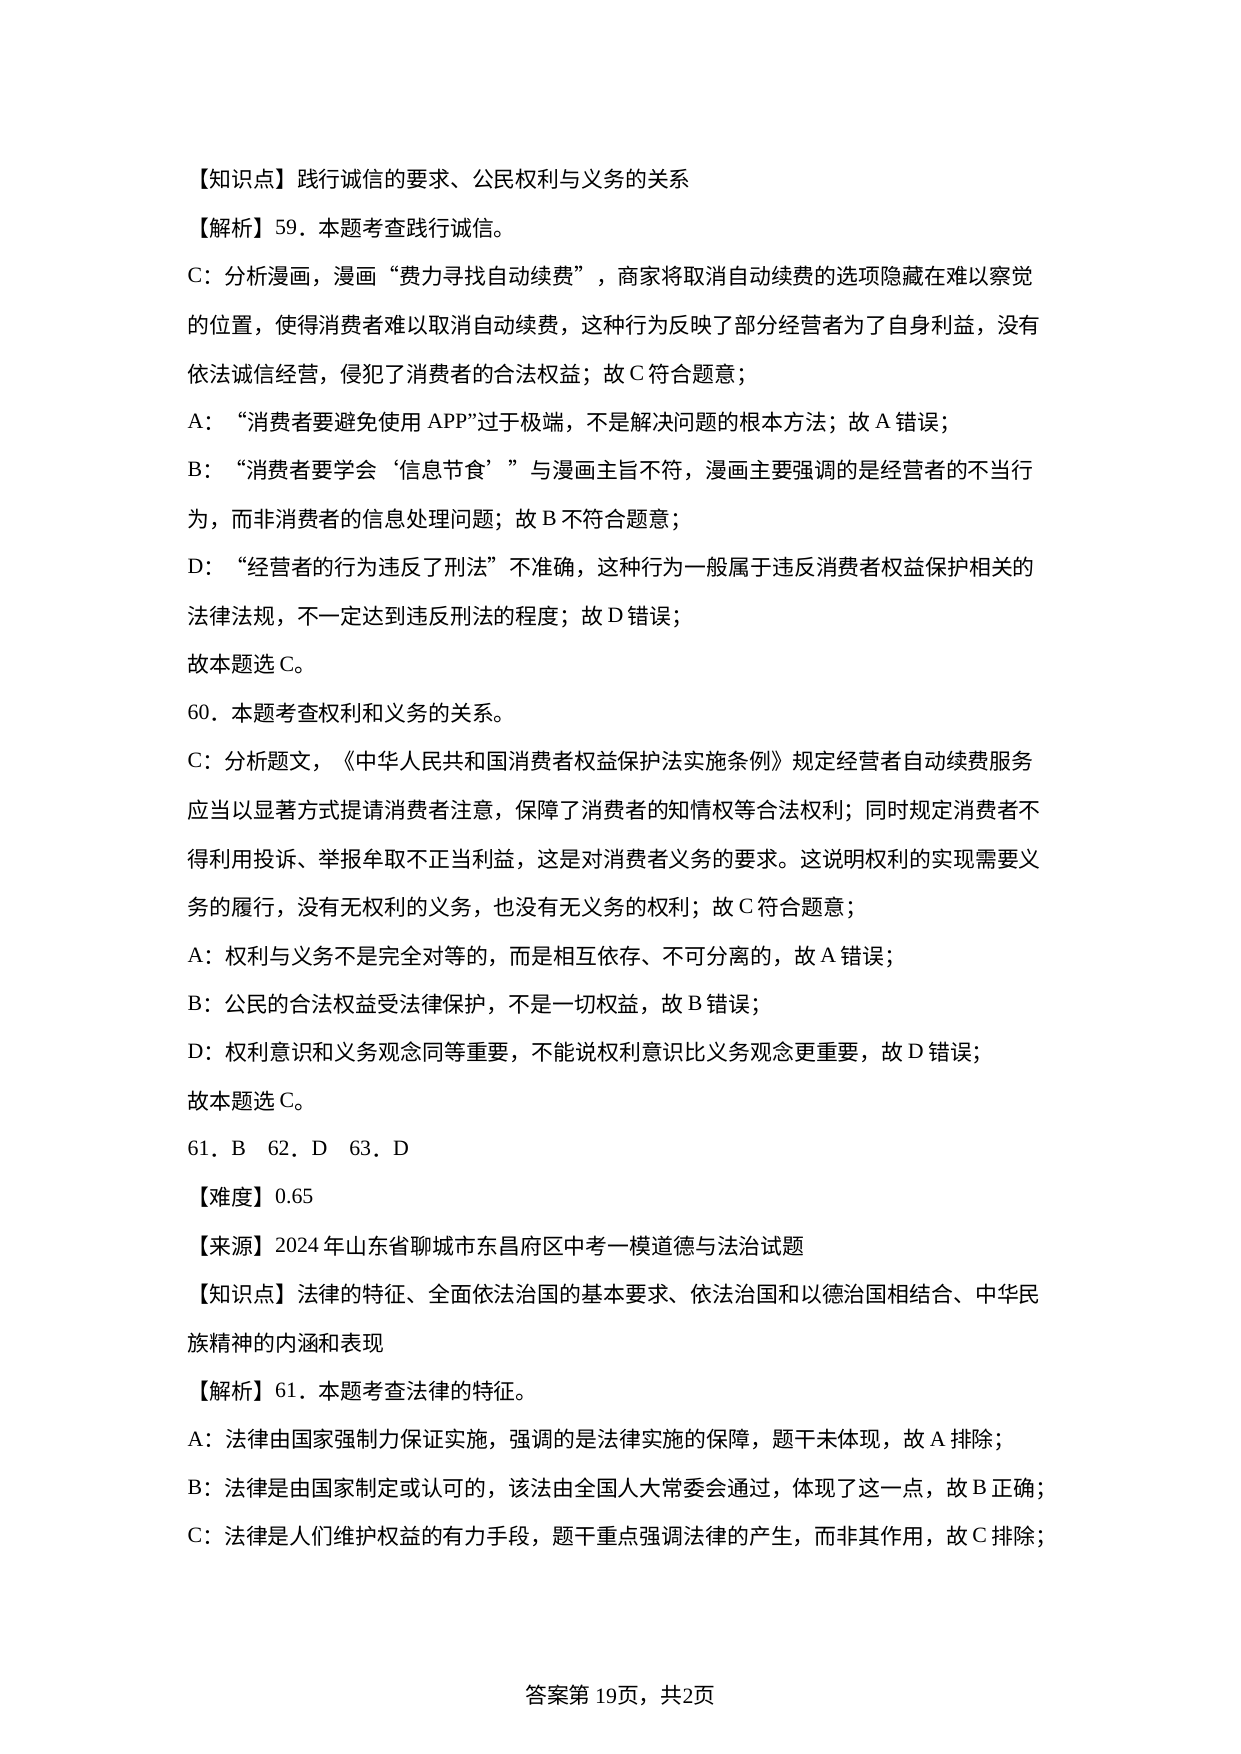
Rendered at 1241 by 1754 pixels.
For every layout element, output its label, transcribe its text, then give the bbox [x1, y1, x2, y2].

text A：权利与义务不是完全对等的，而是相互依存、不可分离的，故A错误； [187, 938, 1053, 971]
text B：“消费者要学会‘信息节食’”与漫画主旨不符，漫画主要强调的是经营者的不当行为，而非消费者的信息处理问题；故B不符合题意； [187, 453, 1053, 534]
text A：法律由国家强制力保证实施，强调的是法律实施的保障，题干未体现，故A排除； [187, 1422, 1053, 1454]
text 故本题选C。 [187, 1083, 1053, 1116]
text 60．本题考查权利和义务的关系。 [187, 695, 1053, 728]
text 【知识点】法律的特征、全面依法治国的基本要求、依法治国和以德治国相结合、中华民族精神的内涵和表现 [187, 1277, 1053, 1358]
text C：分析题文，《中华人民共和国消费者权益保护法实施条例》规定经营者自动续费服务应当以显著方式提请消费者注意，保障了消费者的知情权等合法权利；同时规定消费者不得利用投诉、举报牟取不正当利益，这是对消费者义务的要求。这说明权利的实现需要义务的履行，没有无权利的义务，也没有无义务的权利；故C符合题意； [187, 744, 1053, 922]
text D：权利意识和义务观念同等重要，不能说权利意识比义务观念更重要，故D错误； [187, 1035, 1053, 1067]
text B：公民的合法权益受法律保护，不是一切权益，故B错误； [187, 987, 1053, 1019]
text C：法律是人们维护权益的有力手段，题干重点强调法律的产生，而非其作用，故C排除； [187, 1519, 1053, 1551]
text A：“消费者要避免使用 APP”过于极端，不是解决问题的根本方法；故A错误； [187, 404, 1053, 437]
text 【解析】61．本题考查法律的特征。 [187, 1374, 1053, 1406]
text 61．B 62．D 63．D [187, 1132, 1053, 1164]
text 【来源】2024年山东省聊城市东昌府区中考一模道德与法治试题 [187, 1228, 1053, 1261]
text 【难度】0.65 [187, 1180, 1053, 1212]
text D：“经营者的行为违反了刑法”不准确，这种行为一般属于违反消费者权益保护相关的法律法规，不一定达到违反刑法的程度；故D错误； [187, 550, 1053, 631]
text B：法律是由国家制定或认可的，该法由全国人大常委会通过，体现了这一点，故B正确； [187, 1470, 1053, 1503]
text 【解析】59．本题考查践行诚信。 [187, 210, 1053, 243]
text 【知识点】践行诚信的要求、公民权利与义务的关系 [187, 162, 1053, 194]
text C：分析漫画，漫画“费力寻找自动续费”，商家将取消自动续费的选项隐藏在难以察觉的位置，使得消费者难以取消自动续费，这种行为反映了部分经营者为了自身利益，没有依法诚信经营，侵犯了消费者的合法权益；故C符合题意； [187, 259, 1053, 389]
text 故本题选C。 [187, 647, 1053, 679]
